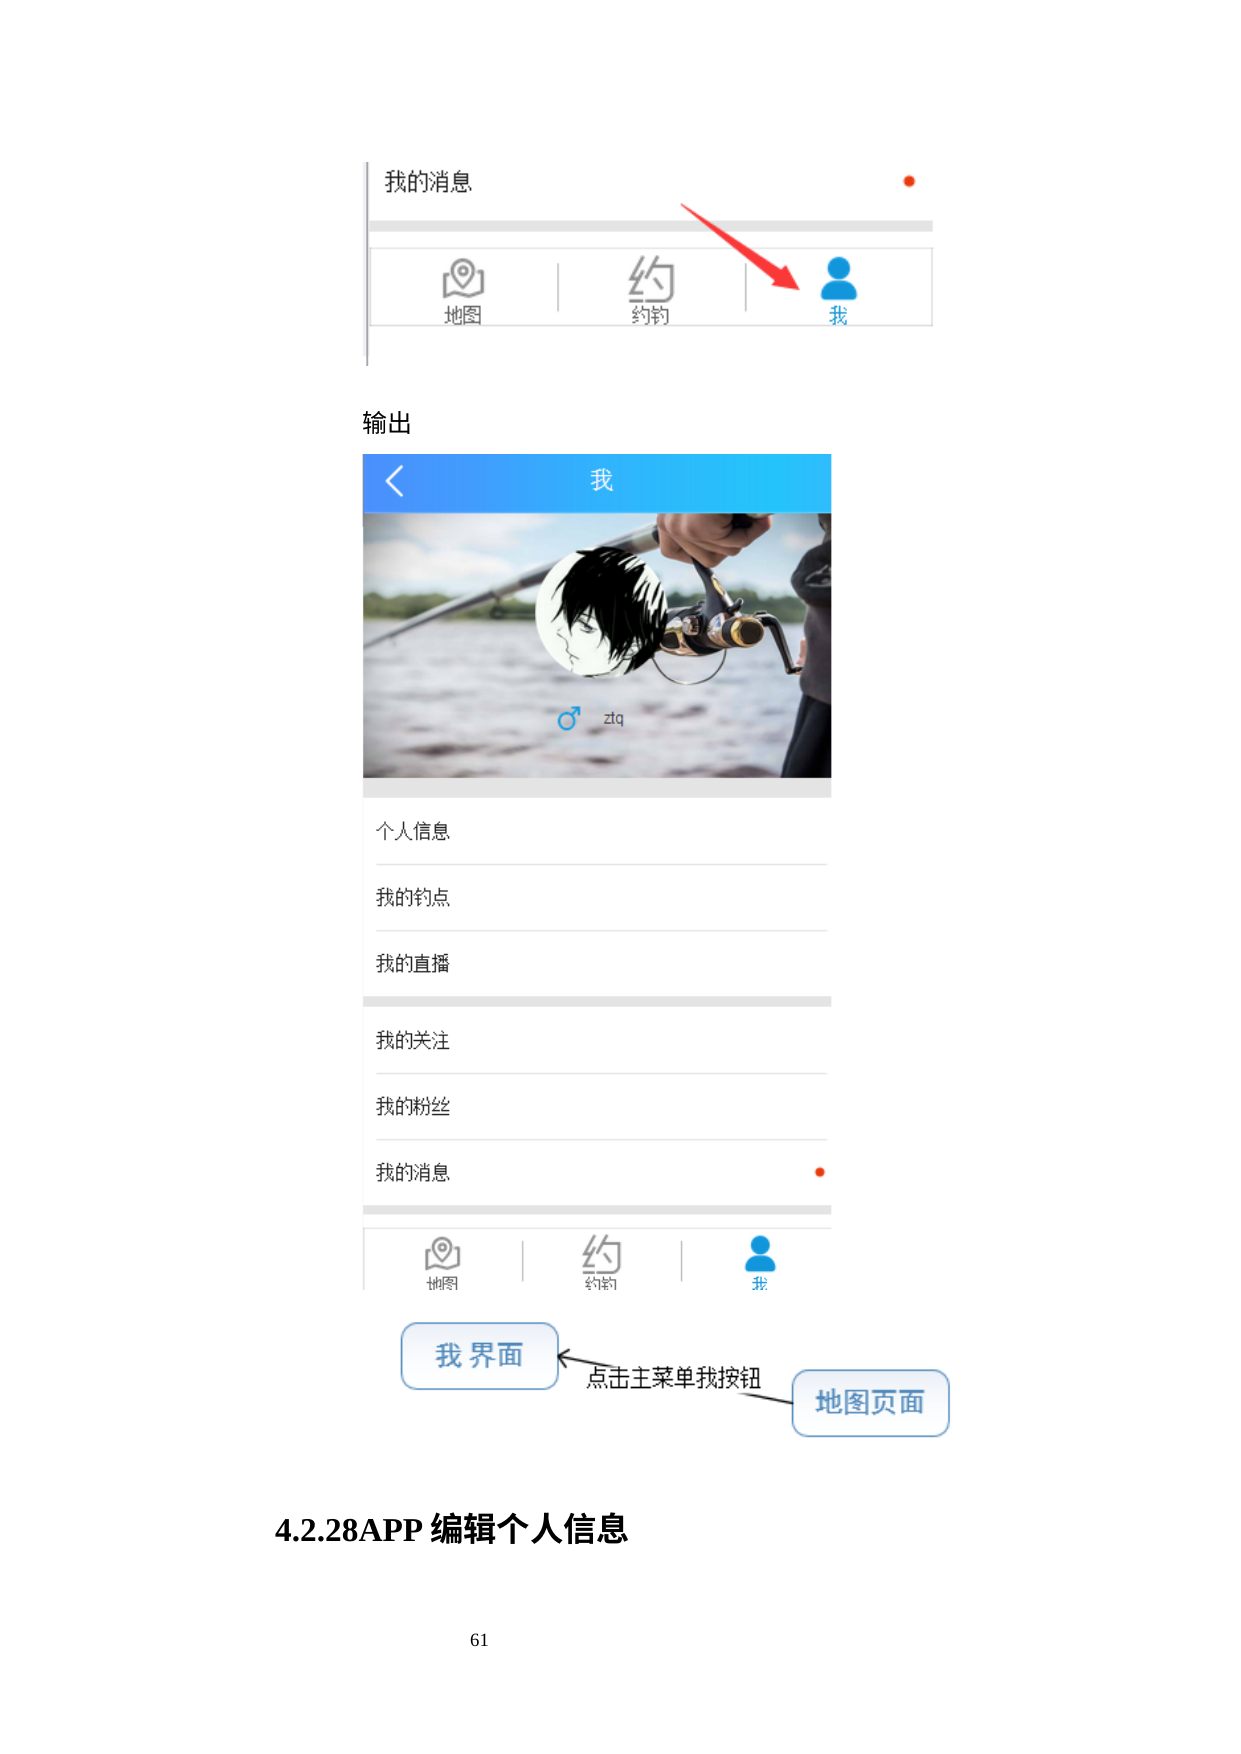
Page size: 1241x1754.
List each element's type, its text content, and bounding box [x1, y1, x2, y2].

text 4.2.28APP编辑个人信息 [231, 1494, 1053, 1559]
picture [362, 1299, 997, 1475]
picture [362, 454, 832, 1290]
text 输出 [319, 389, 1053, 454]
picture [362, 162, 944, 366]
